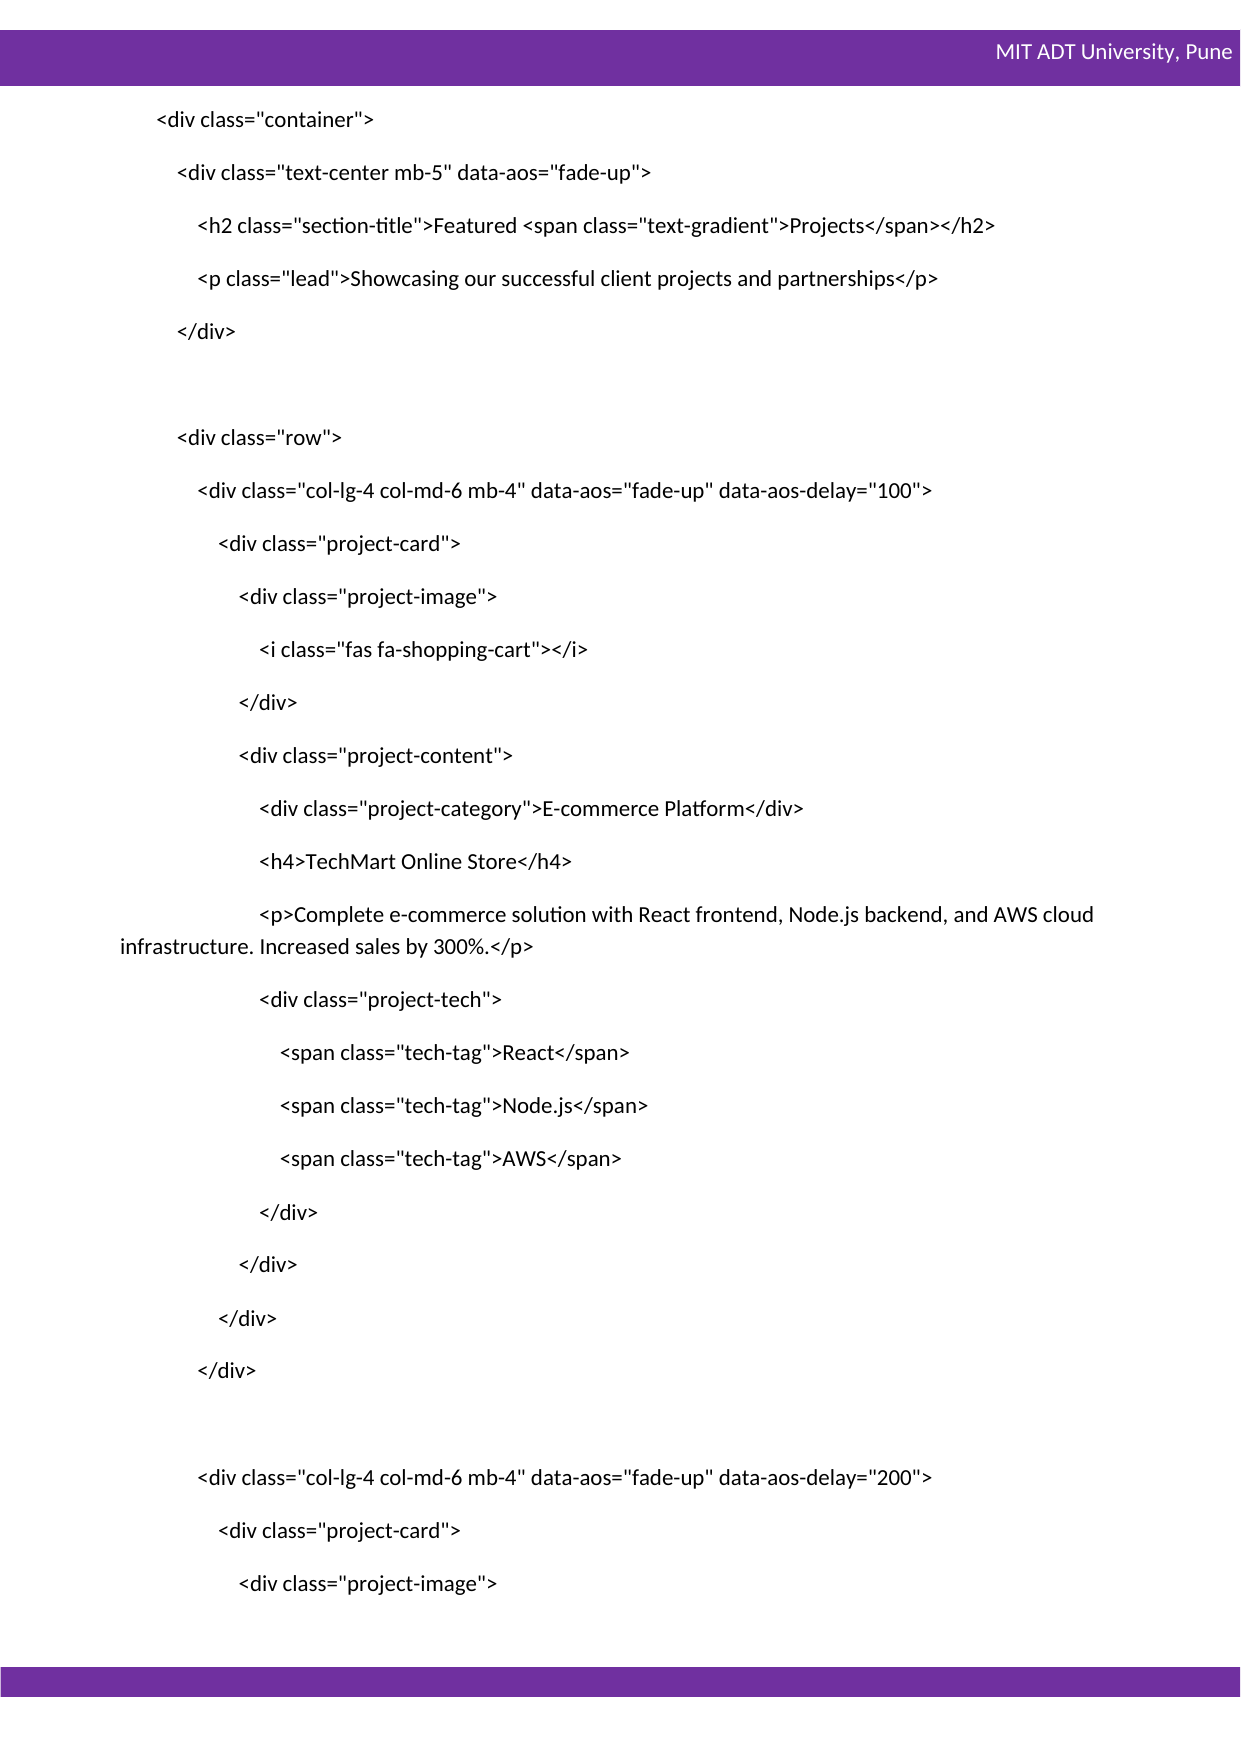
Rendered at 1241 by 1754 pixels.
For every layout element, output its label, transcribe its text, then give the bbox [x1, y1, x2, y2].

text <p>Complete e-commerce solution with React frontend, Node.js backend, and AWS cloud infrastructure. Increased sales by 300%.</p> [120, 900, 1195, 961]
text <i class="fas fa-shopping-cart"></i> [120, 635, 1195, 663]
text <div class="project-card"> [120, 1516, 1195, 1544]
text <div class="project-image"> [120, 582, 1195, 610]
text <div class="row"> [120, 423, 1195, 451]
text <span class="tech-tag">AWS</span> [120, 1144, 1195, 1173]
text <div class="project-card"> [120, 529, 1195, 557]
text <div class="project-image"> [120, 1569, 1195, 1597]
text <div class="project-tech"> [120, 986, 1195, 1013]
text </div> [120, 1251, 1195, 1279]
text </div> [120, 1304, 1195, 1332]
text <h4>TechMart Online Store</h4> [120, 847, 1195, 875]
text <span class="tech-tag">React</span> [120, 1038, 1195, 1067]
text <div class="text-center mb-5" data-aos="fade-up"> [120, 158, 1195, 186]
text <div class="col-lg-4 col-md-6 mb-4" data-aos="fade-up" data-aos-delay="100"> [120, 476, 1195, 504]
text <span class="tech-tag">Node.js</span> [120, 1092, 1195, 1119]
text <p class="lead">Showcasing our successful client projects and partnerships</p> [120, 264, 1195, 292]
text </div> [120, 1357, 1195, 1385]
text <div class="container"> [120, 105, 1195, 133]
text </div> [120, 317, 1195, 345]
text <div class="col-lg-4 col-md-6 mb-4" data-aos="fade-up" data-aos-delay="200"> [120, 1463, 1195, 1491]
text <div class="project-category">E-commerce Platform</div> [120, 794, 1195, 822]
text <h2 class="section-title">Featured <span class="text-gradient">Projects</span></h2> [120, 211, 1195, 239]
text </div> [120, 1198, 1195, 1226]
text </div> [120, 688, 1195, 716]
text <div class="project-content"> [120, 741, 1195, 769]
